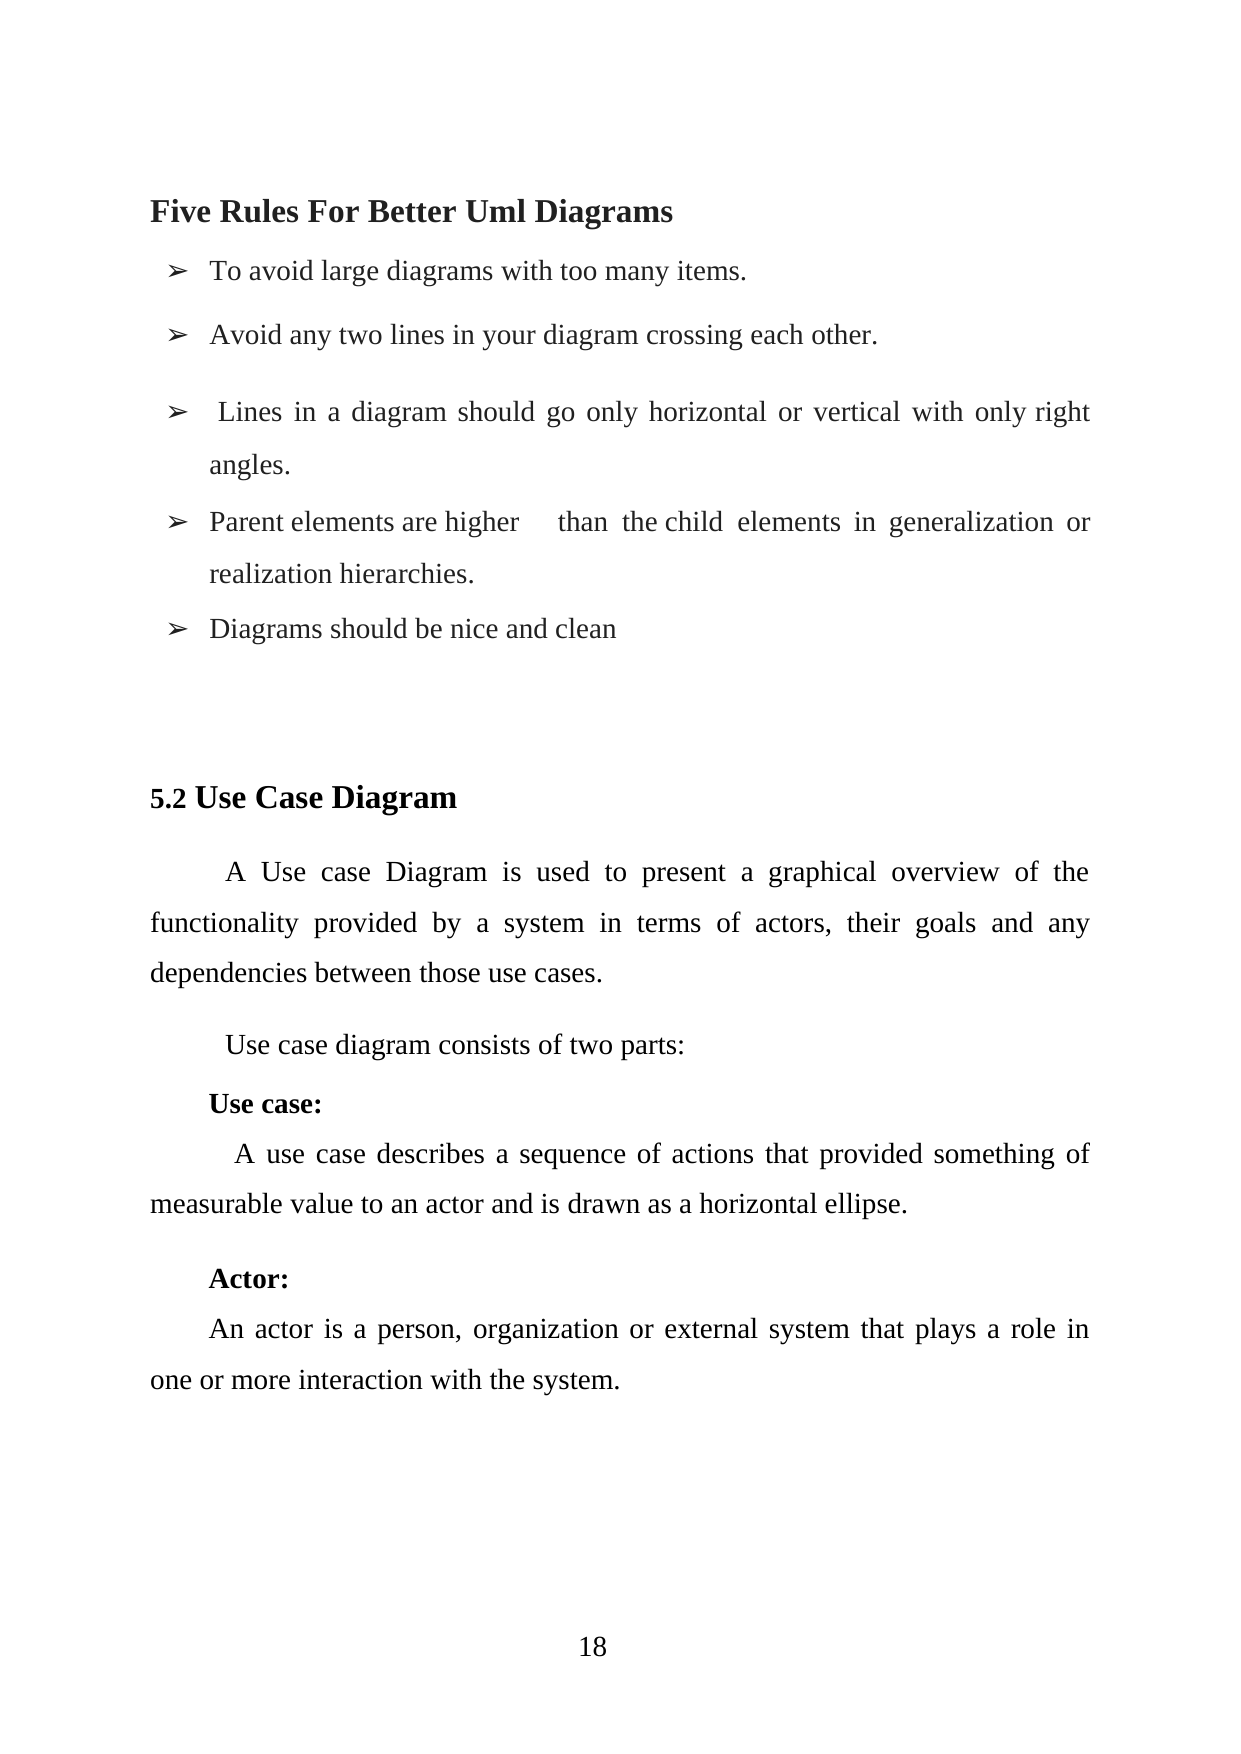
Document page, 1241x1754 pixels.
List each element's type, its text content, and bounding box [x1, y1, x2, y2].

list Lines in a diagram should go only horizontal or vertical with only right angles. [165, 391, 1090, 481]
subtitle Actor: [150, 1261, 1090, 1295]
text A use case describes a sequence of actions that provided something of measurable value to an actor and is drawn as a horizontal ellipse. [149, 1136, 1090, 1220]
subtitle Use Case Diagram [150, 777, 1090, 816]
list To avoid large diagrams with too many items. [165, 249, 1090, 288]
text Use case diagram consists of two parts: [150, 1027, 1090, 1061]
list Diagrams should be nice and clean [165, 607, 1090, 647]
text An actor is a person, organization or external system that plays a role in one or more interaction with the system. [150, 1312, 1090, 1396]
subtitle Use case: [150, 1086, 1090, 1119]
text A Use case Diagram is used to present a graphical overview of the functionality provided by a system in terms of actors, their goals and any dependencies between those use cases. [150, 854, 1090, 988]
list Parent elements are higher than the child elements in generalization or realization hierarchies. [165, 500, 1090, 590]
list Avoid any two lines in your diagram crossing each other. [165, 314, 1090, 353]
text Five Rules For Better Uml Diagrams [150, 191, 1090, 229]
